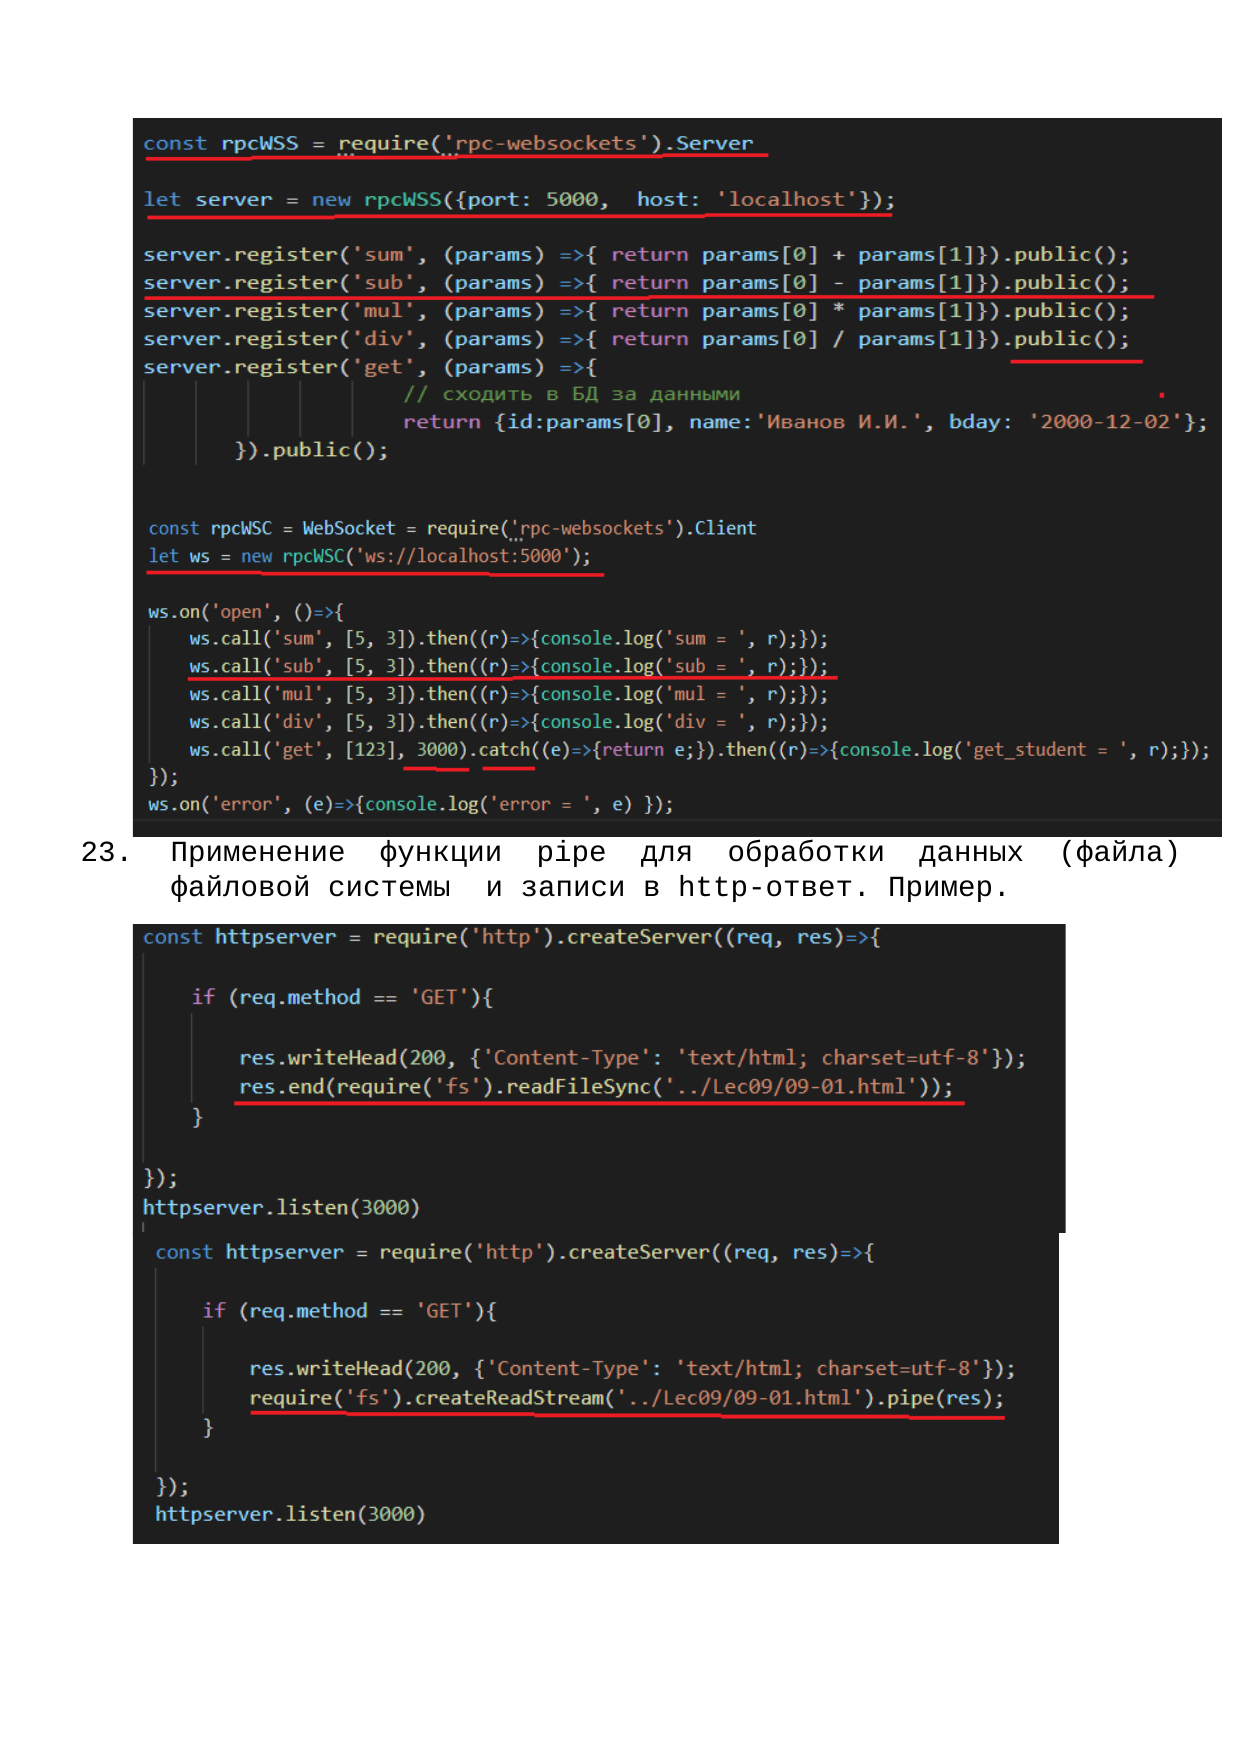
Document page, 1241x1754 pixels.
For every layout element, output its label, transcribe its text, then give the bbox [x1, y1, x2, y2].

list Применение функции pipe для обработки данных (файла) файловой системы и записи в http-ответ. Пример. [133, 837, 1181, 906]
picture [132, 924, 1066, 1544]
picture [132, 118, 1222, 837]
